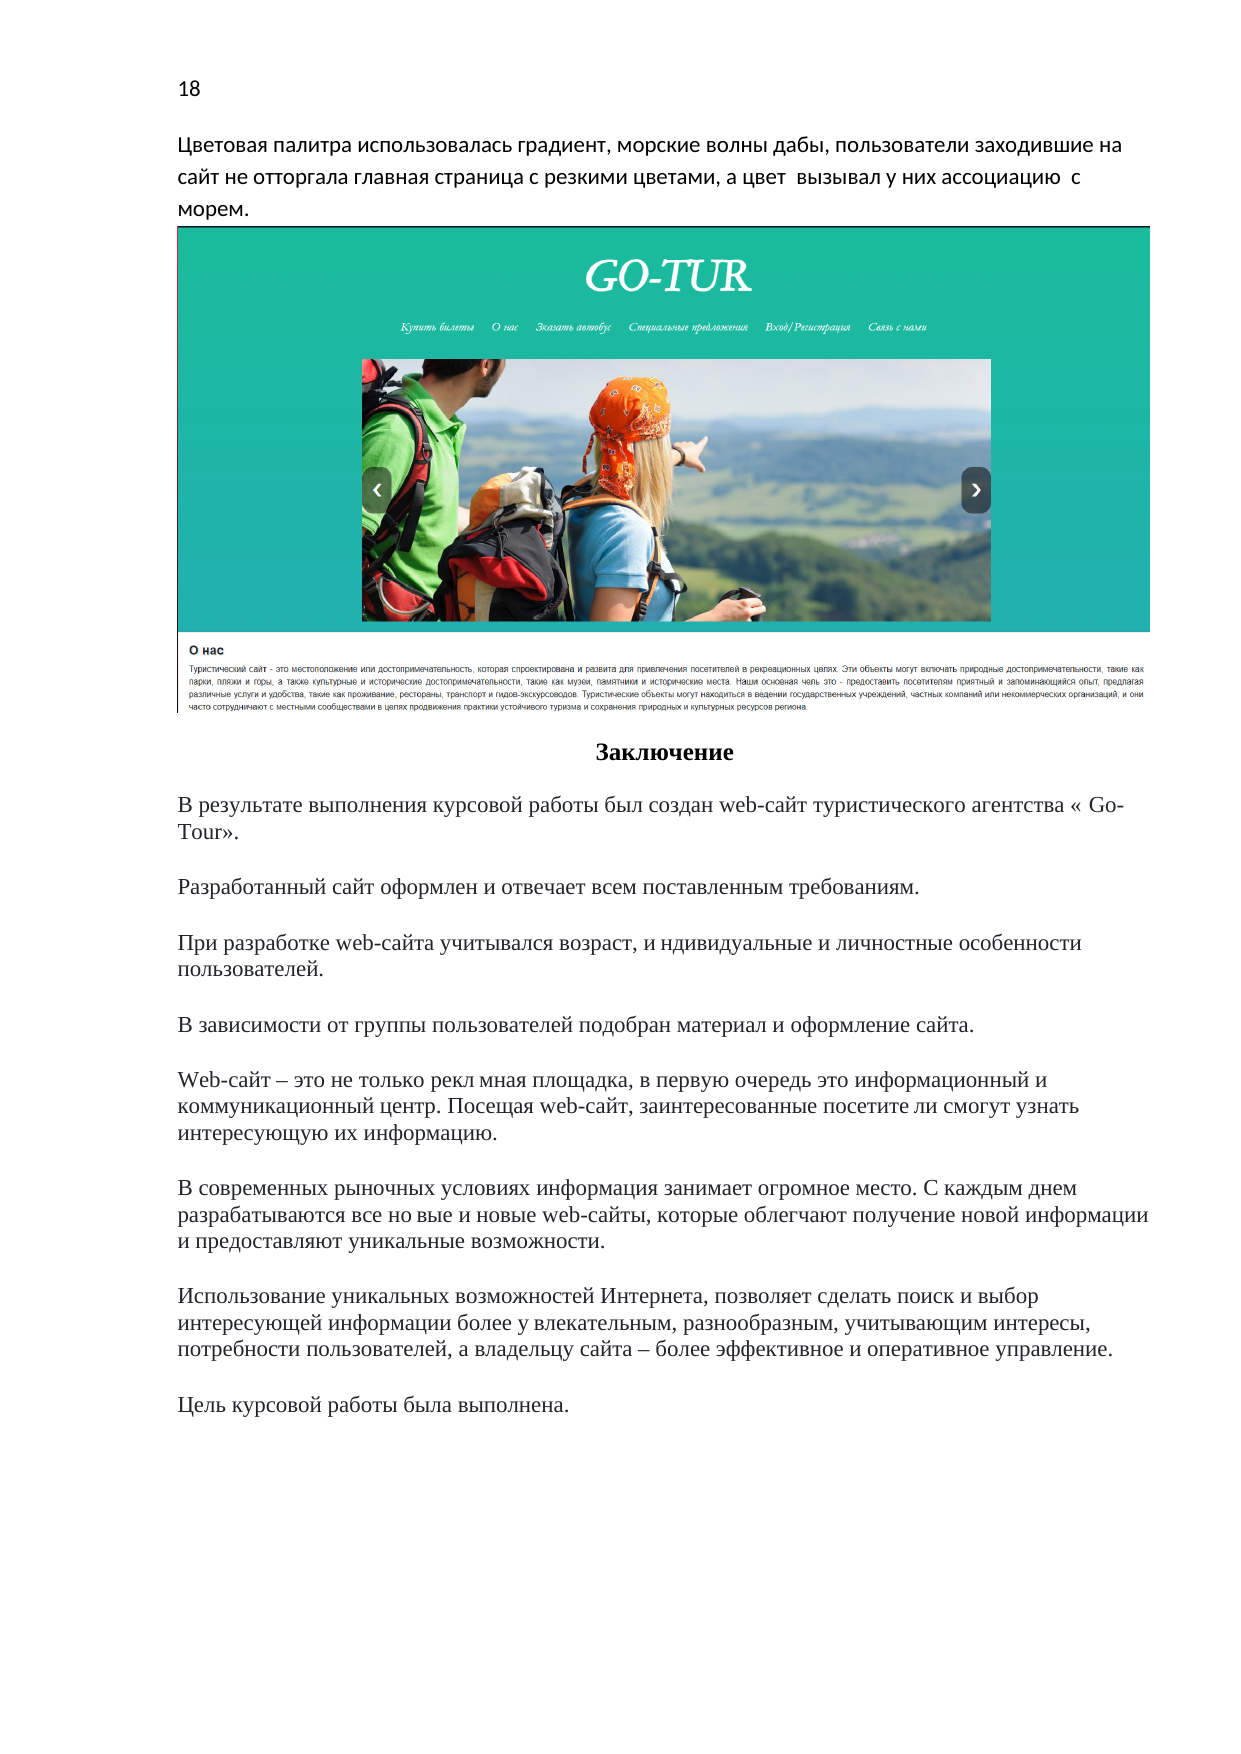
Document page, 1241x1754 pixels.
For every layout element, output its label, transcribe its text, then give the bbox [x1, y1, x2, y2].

text В современных рыночных условиях информация занимает огромное место. С каждым днем разрабатываются все но вые и новые web-сайты, которые облегчают получение новой информации и предоставляют уникальные возможности. [177, 1174, 1152, 1253]
text Цель курсовой работы была выполнена. [177, 1391, 1152, 1417]
text При разработке web-сайта учитывался возраст, и ндивидуальные и личностные особенности пользователей. [177, 929, 1152, 981]
text Заключение [177, 737, 1152, 766]
text Web-сайт – это не только рекл мная площадка, в первую очередь это информационный и коммуникационный центр. Посещая web-сайт, заинтересованные посетите ли смогут узнать интересующую их информацию. [177, 1066, 1152, 1145]
text Разработанный сайт оформлен и отвечает всем поставленным требованиям. [177, 873, 1152, 899]
text В зависимости от группы пользователей подобран материал и оформление сайта. [177, 1011, 1152, 1037]
text Использование уникальных возможностей Интернета, позволяет сделать поиск и выбор интересующей информации более у влекательным, разнообразным, учитывающим интересы, потребности пользователей, а владельцу сайта – более эффективное и оперативное управление. [177, 1283, 1152, 1362]
text В результате выполнения курсовой работы был создан web-сайт туристического агентства « Go-Tour». [177, 791, 1152, 844]
picture [177, 226, 1150, 713]
